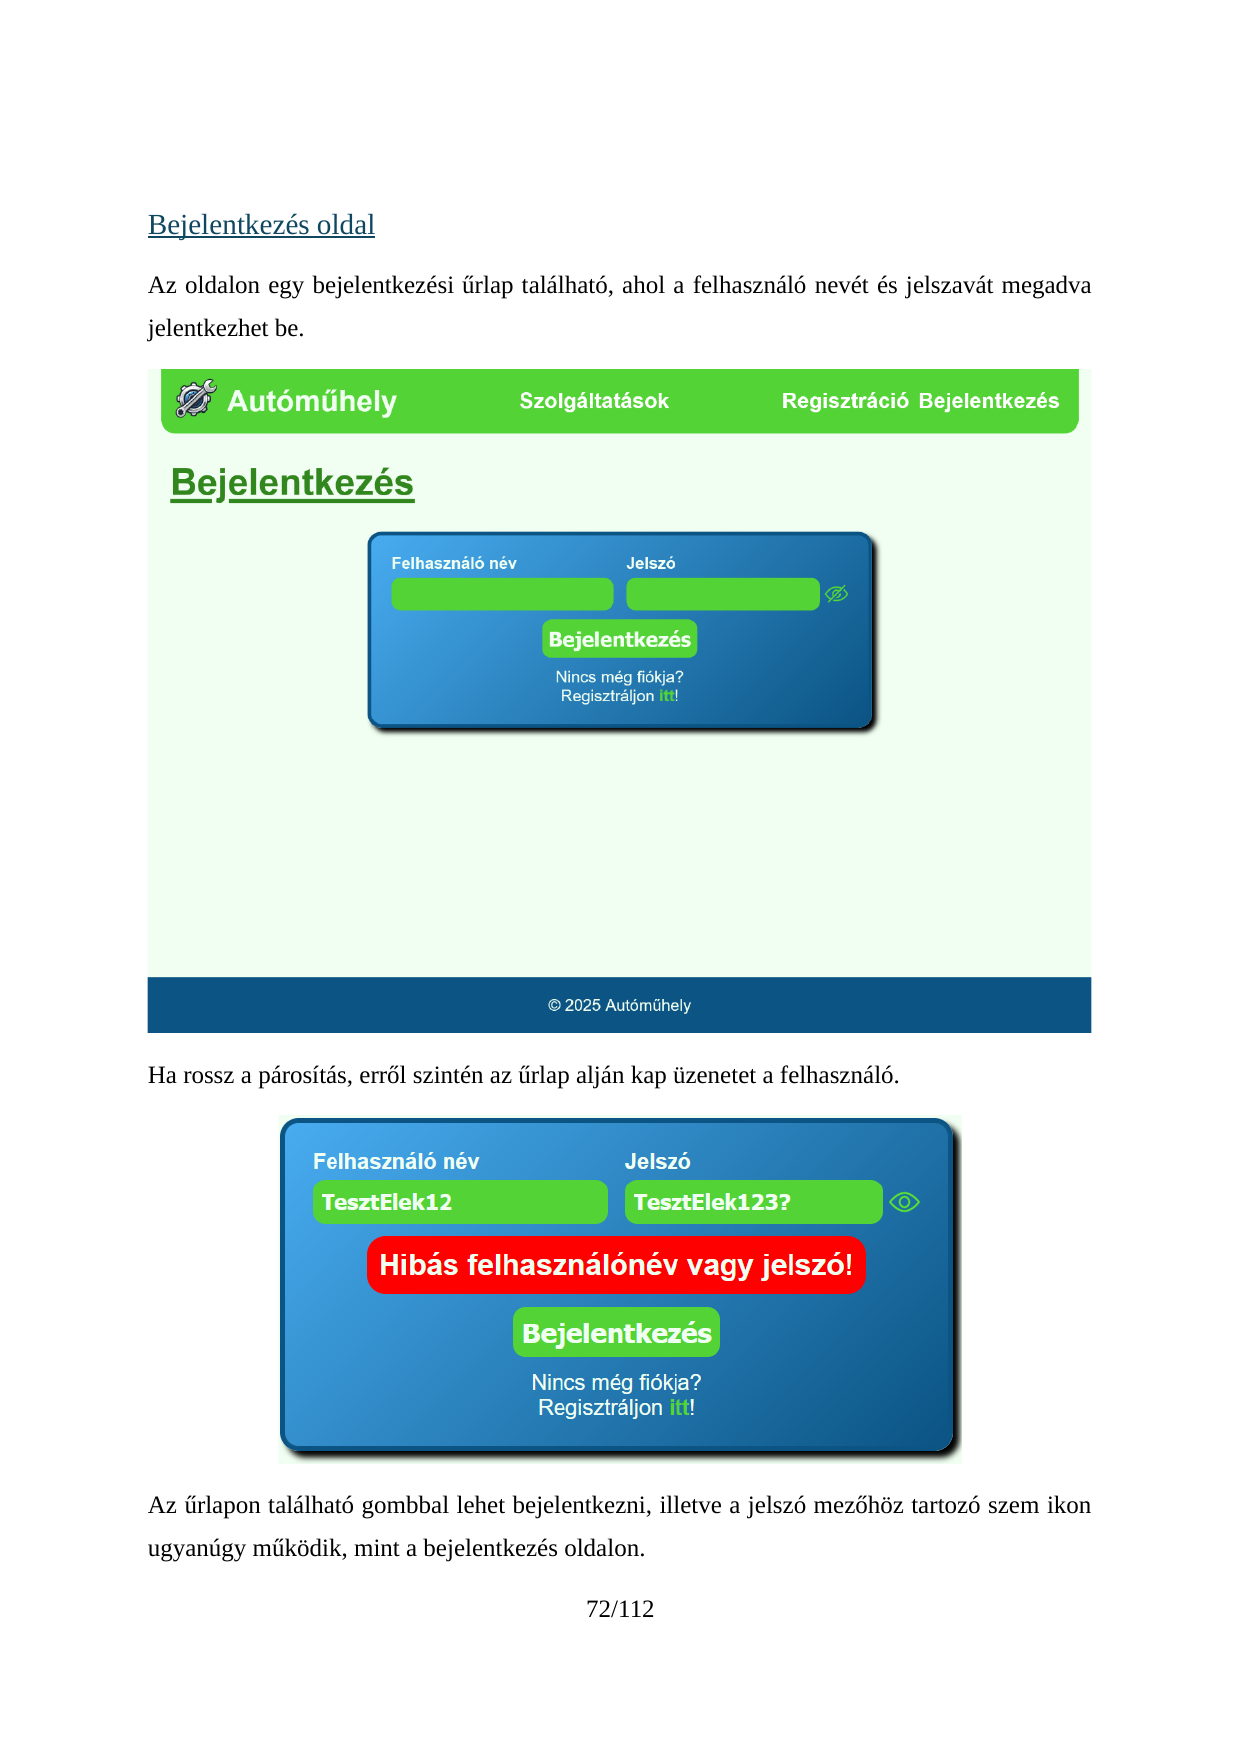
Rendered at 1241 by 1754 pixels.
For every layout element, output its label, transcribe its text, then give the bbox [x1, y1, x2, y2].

picture [147, 369, 1092, 1033]
text Az oldalon egy bejelentkezési űrlap található, ahol a felhasználó nevét és jelszavát megadva jelentkezhet be. [148, 270, 1092, 342]
picture [278, 1115, 962, 1464]
text Az űrlapon található gombbal lehet bejelentkezni, illetve a jelszó mezőhöz tartozó szem ikon ugyanúgy működik, mint a bejelentkezés oldalon. [148, 1490, 1092, 1562]
text Ha rossz a párosítás, erről szintén az űrlap alján kap üzenetet a felhasználó. [148, 1060, 1092, 1088]
subtitle Bejelentkezés oldal [148, 207, 1092, 241]
